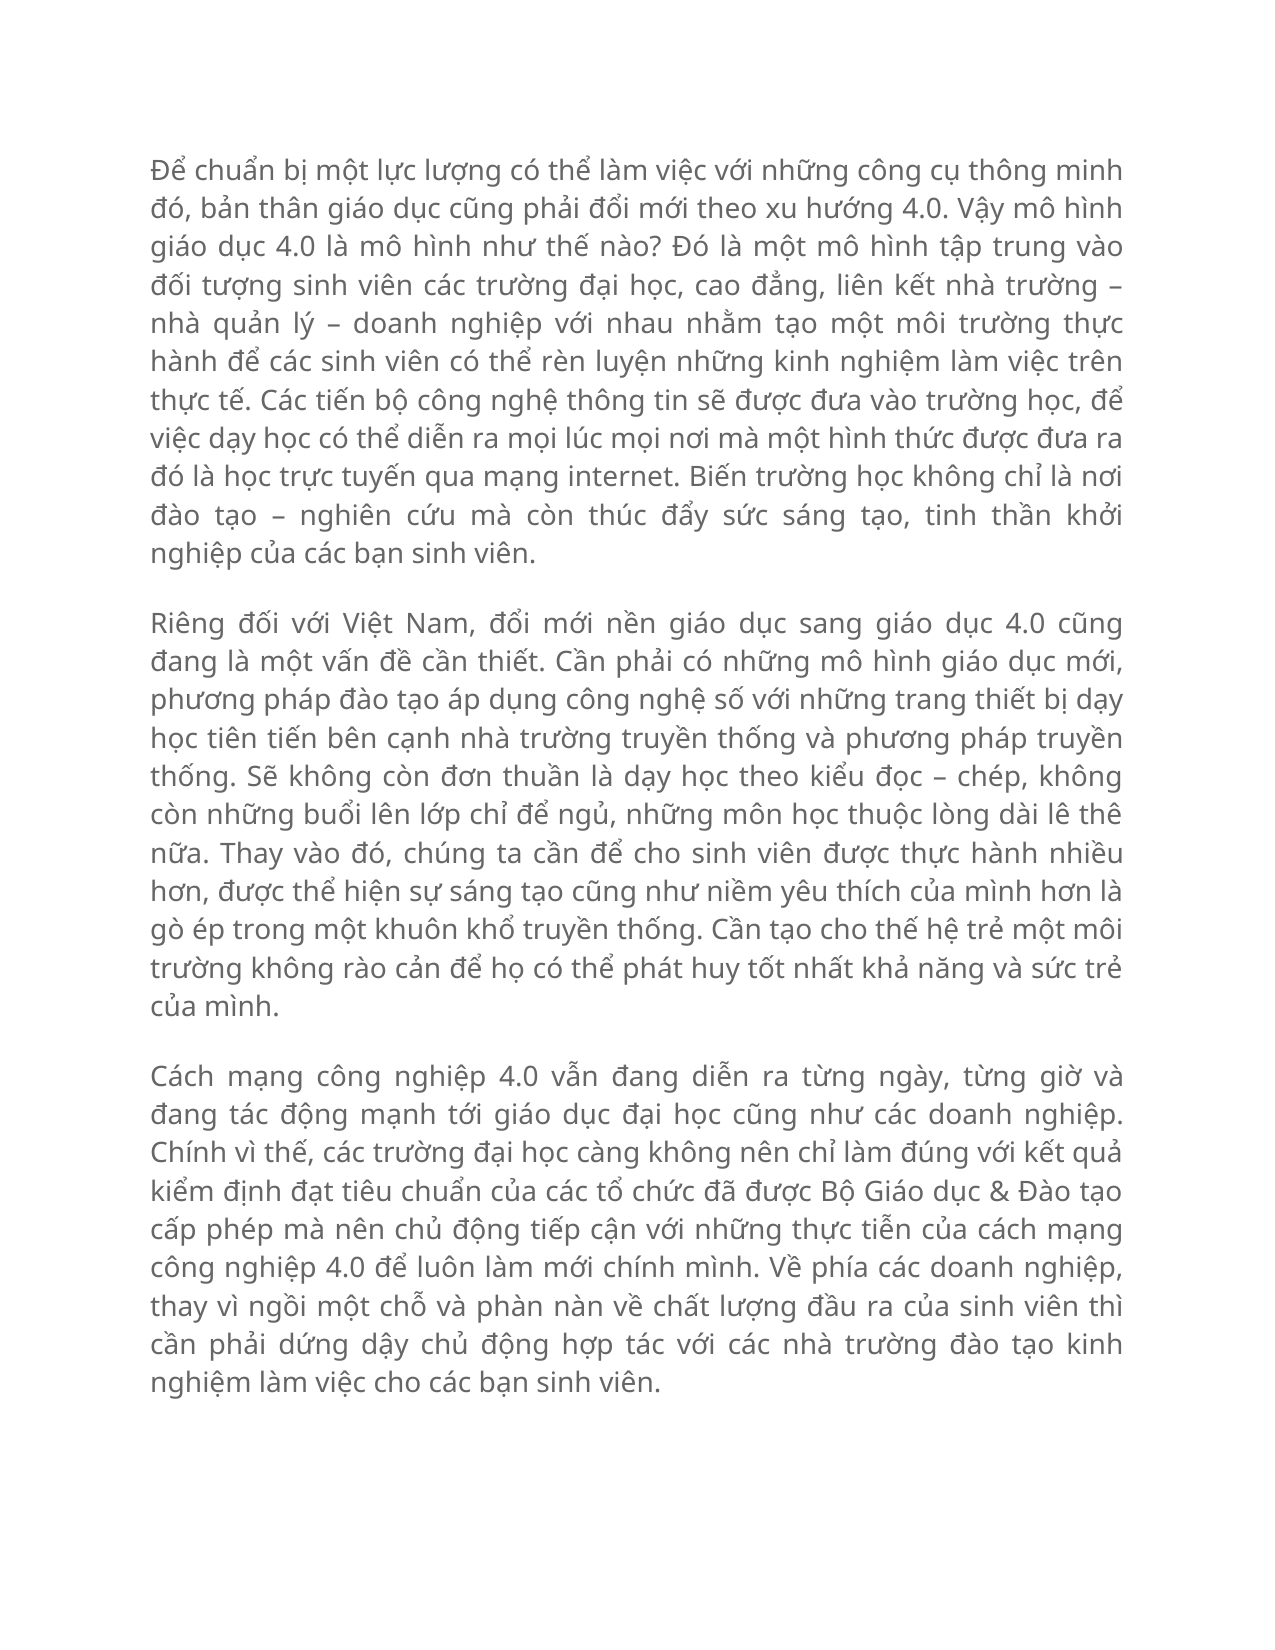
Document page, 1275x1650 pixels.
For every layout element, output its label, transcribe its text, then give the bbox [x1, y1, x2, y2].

text Để chuẩn bị một lực lượng có thể làm việc với những công cụ thông minh đó, bản thân giáo dục cũng phải đổi mới theo xu hướng 4.0. Vậy mô hình giáo dục 4.0 là mô hình như thế nào? Đó là một mô hình tập trung vào đối tượng sinh viên các trường đại học, cao đẳng, liên kết nhà trường – nhà quản lý – doanh nghiệp với nhau nhằm tạo một môi trường thực hành để các sinh viên có thể rèn luyện những kinh nghiệm làm việc trên thực tế. Các tiến bộ công nghệ thông tin sẽ được đưa vào trường học, để việc dạy học có thể diễn ra mọi lúc mọi nơi mà một hình thức được đưa ra đó là học trực tuyến qua mạng internet. Biến trường học không chỉ là nơi đào tạo – nghiên cứu mà còn thúc đẩy sức sáng tạo, tinh thần khởi nghiệp của các bạn sinh viên. [150, 150, 1125, 572]
text Cách mạng công nghiệp 4.0 vẫn đang diễn ra từng ngày, từng giờ và đang tác động mạnh tới giáo dục đại học cũng như các doanh nghiệp. Chính vì thế, các trường đại học càng không nên chỉ làm đúng với kết quả kiểm định đạt tiêu chuẩn của các tổ chức đã được Bộ Giáo dục & Đào tạo cấp phép mà nên chủ động tiếp cận với những thực tiễn của cách mạng công nghiệp 4.0 để luôn làm mới chính mình. Về phía các doanh nghiệp, thay vì ngồi một chỗ và phàn nàn về chất lượng đầu ra của sinh viên thì cần phải dứng dậy chủ động hợp tác với các nhà trường đào tạo kinh nghiệm làm việc cho các bạn sinh viên. [150, 1056, 1125, 1401]
text Riêng đối với Việt Nam, đổi mới nền giáo dục sang giáo dục 4.0 cũng đang là một vấn đề cần thiết. Cần phải có những mô hình giáo dục mới, phương pháp đào tạo áp dụng công nghệ số với những trang thiết bị dạy học tiên tiến bên cạnh nhà trường truyền thống và phương pháp truyền thống. Sẽ không còn đơn thuần là dạy học theo kiểu đọc – chép, không còn những buổi lên lớp chỉ để ngủ, những môn học thuộc lòng dài lê thê nữa. Thay vào đó, chúng ta cần để cho sinh viên được thực hành nhiều hơn, được thể hiện sự sáng tạo cũng như niềm yêu thích của mình hơn là gò ép trong một khuôn khổ truyền thống. Cần tạo cho thế hệ trẻ một môi trường không rào cản để họ có thể phát huy tốt nhất khả năng và sức trẻ của mình. [150, 603, 1125, 1024]
